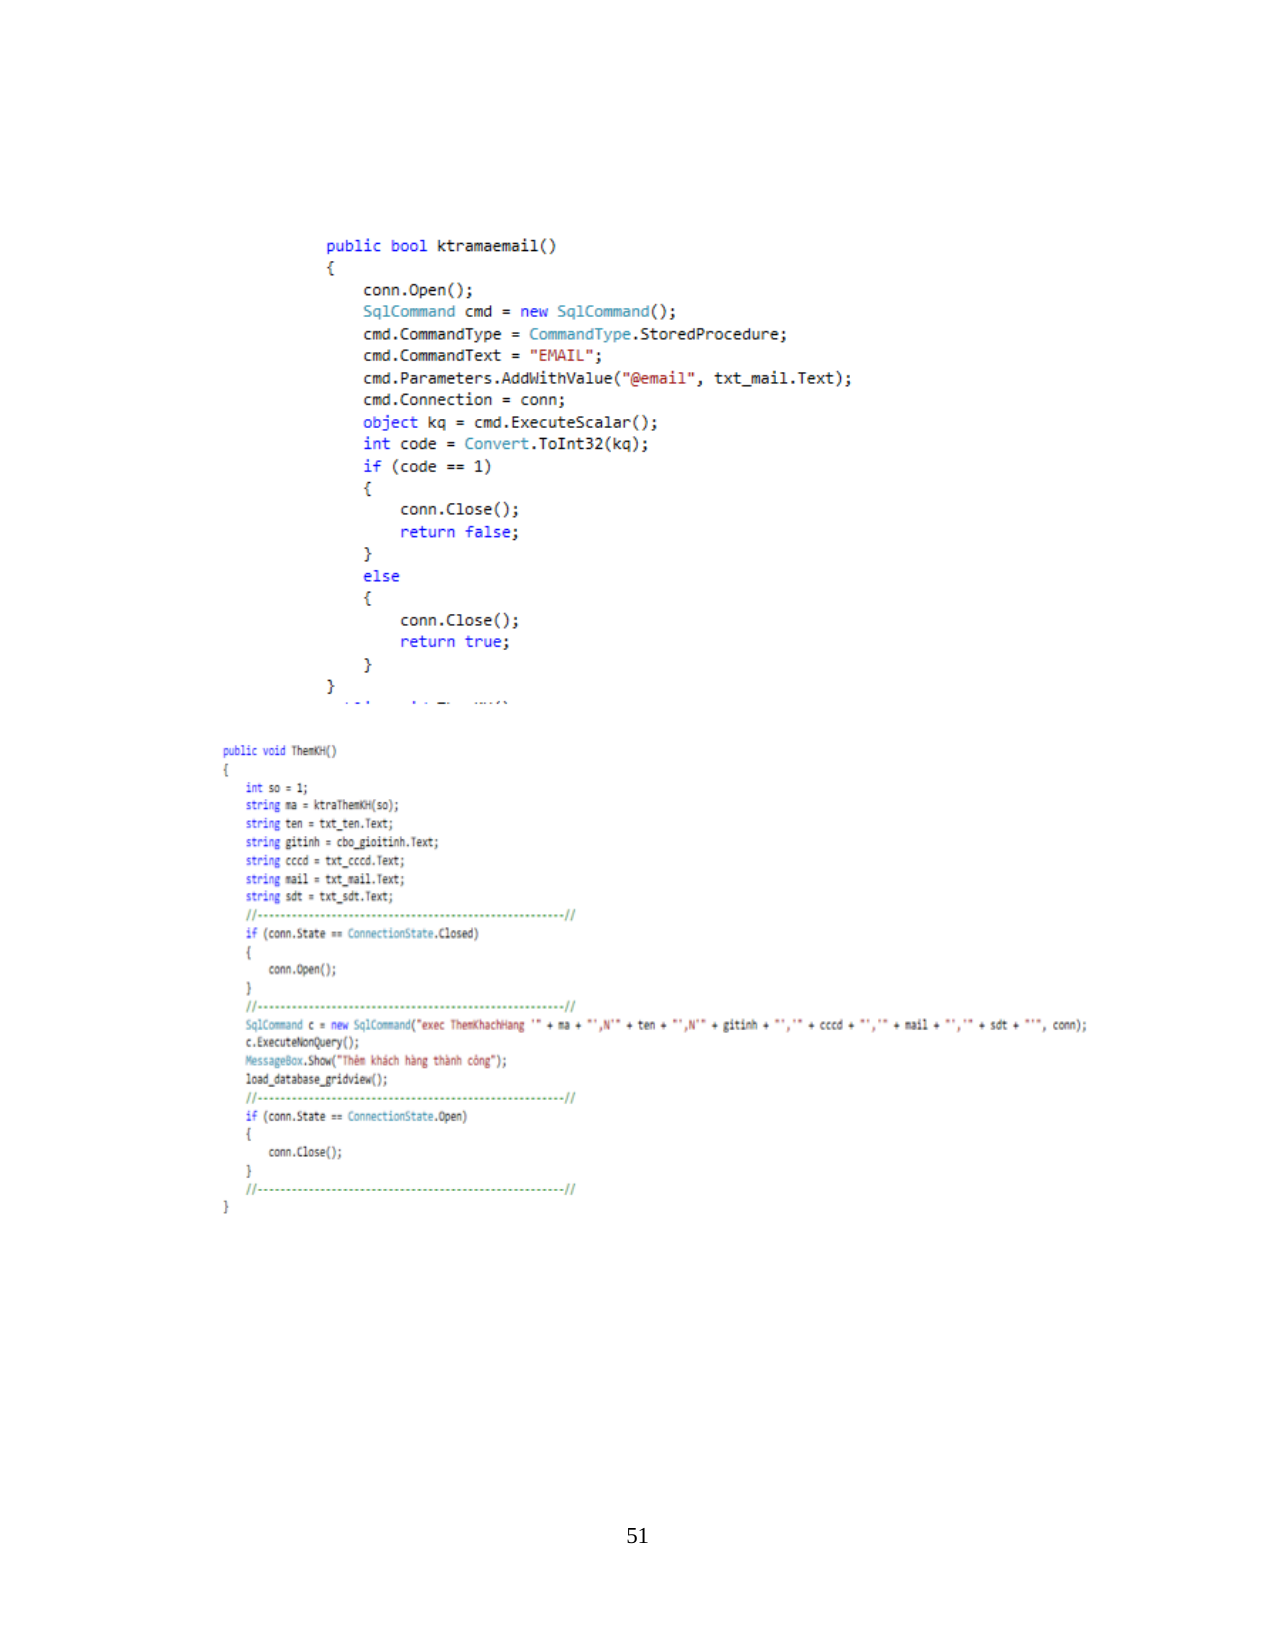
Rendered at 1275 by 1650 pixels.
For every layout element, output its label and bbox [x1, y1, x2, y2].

picture [150, 150, 1125, 1309]
